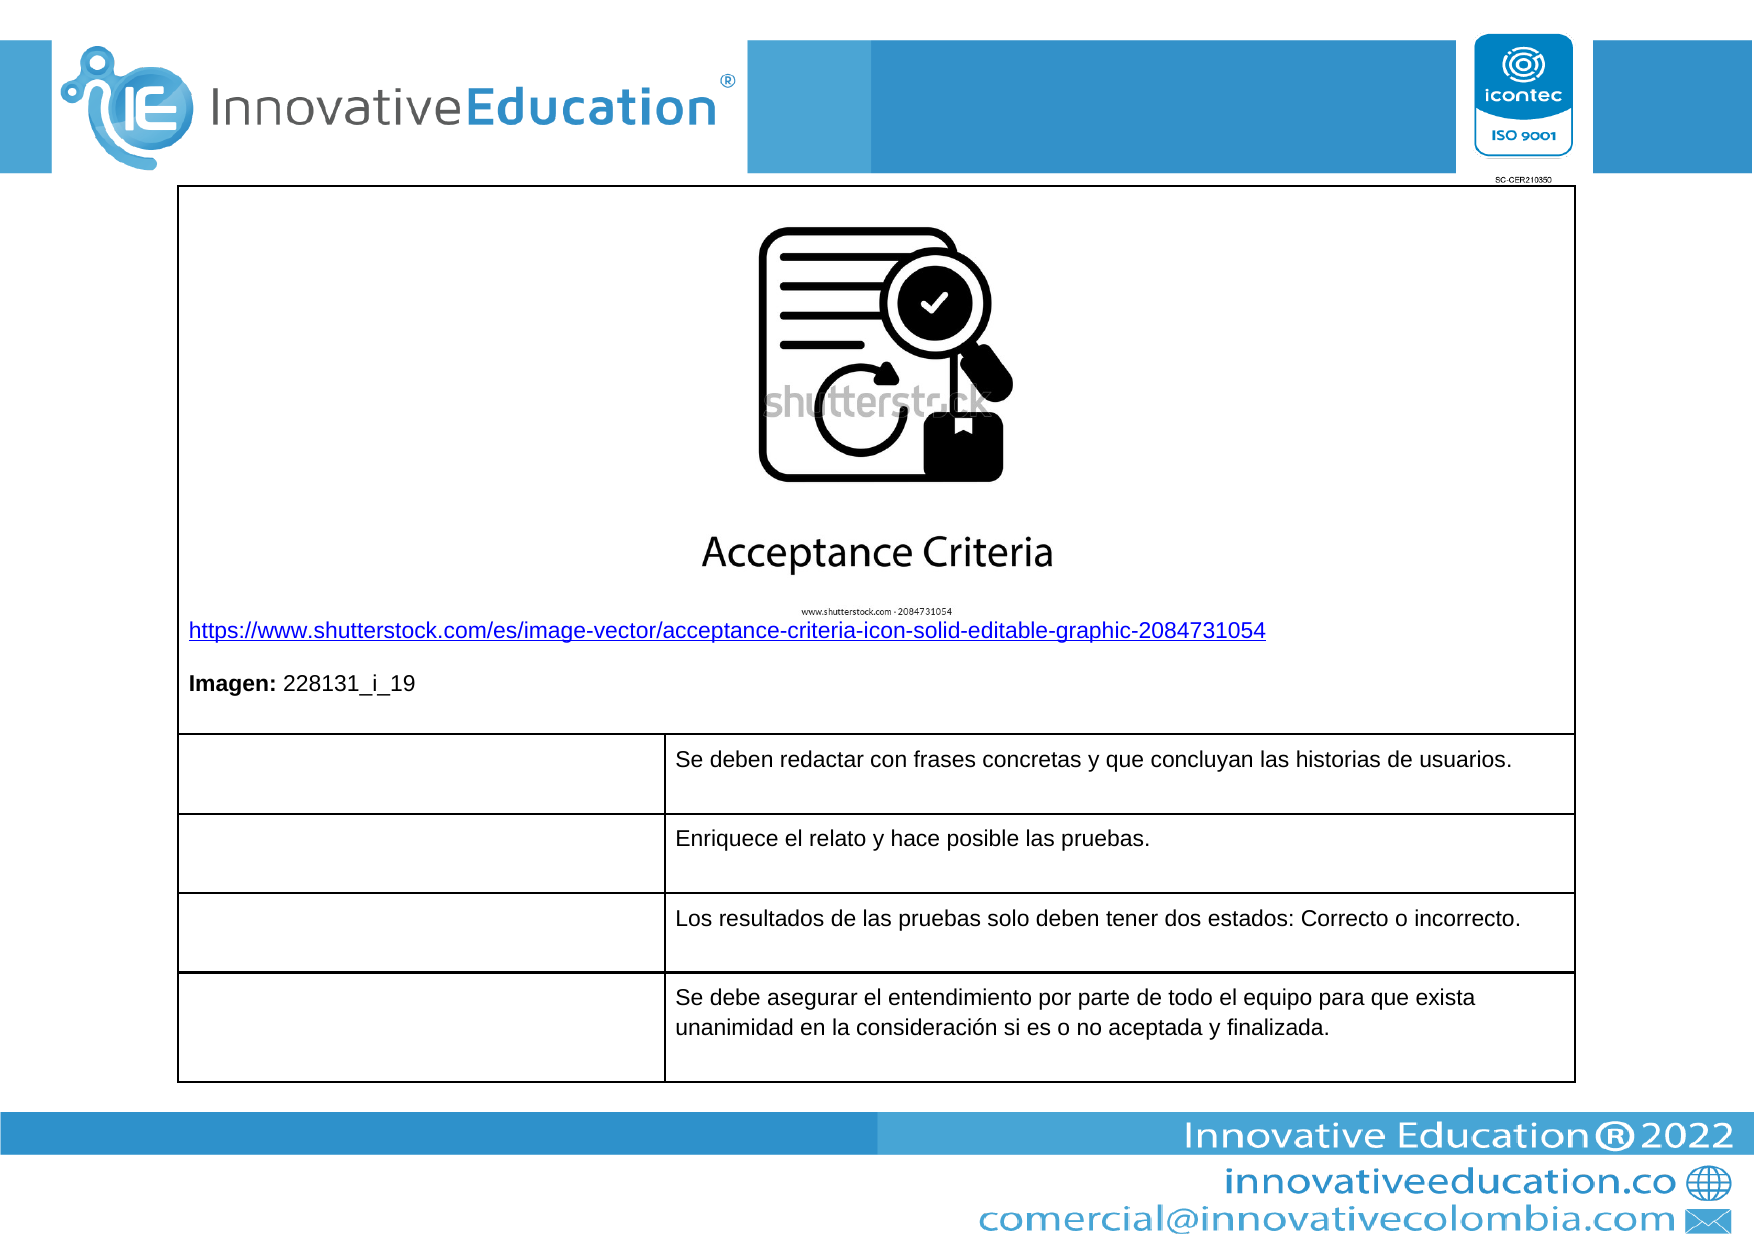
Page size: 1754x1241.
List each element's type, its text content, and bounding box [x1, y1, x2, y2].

picture [1471, 32, 1576, 185]
table_cell https://www.shutterstock.com/es/image-vector/acceptance-criteria-icon-solid-editable-graphic-2084731054 Imagen: 228131_i_19 [179, 187, 1574, 733]
table_cell Se deben redactar con frases concretas y que concluyan las historias de usuarios. [666, 735, 1574, 812]
table_cell [179, 815, 664, 892]
picture [1593, 28, 1752, 186]
table_cell [179, 735, 664, 812]
picture [0, 1110, 1754, 1240]
table_cell Los resultados de las pruebas solo deben tener dos estados: Correcto o incorrecto. [666, 894, 1574, 971]
picture [0, 28, 1456, 186]
table_cell [179, 974, 664, 1081]
picture [673, 197, 1080, 618]
table_cell Se debe asegurar el entendimiento por parte de todo el equipo para que exista unanimidad en la consideración si es o no aceptada y finalizada. [666, 974, 1574, 1081]
table_cell [179, 894, 664, 971]
table_cell Enriquece el relato y hace posible las pruebas. [666, 815, 1574, 892]
